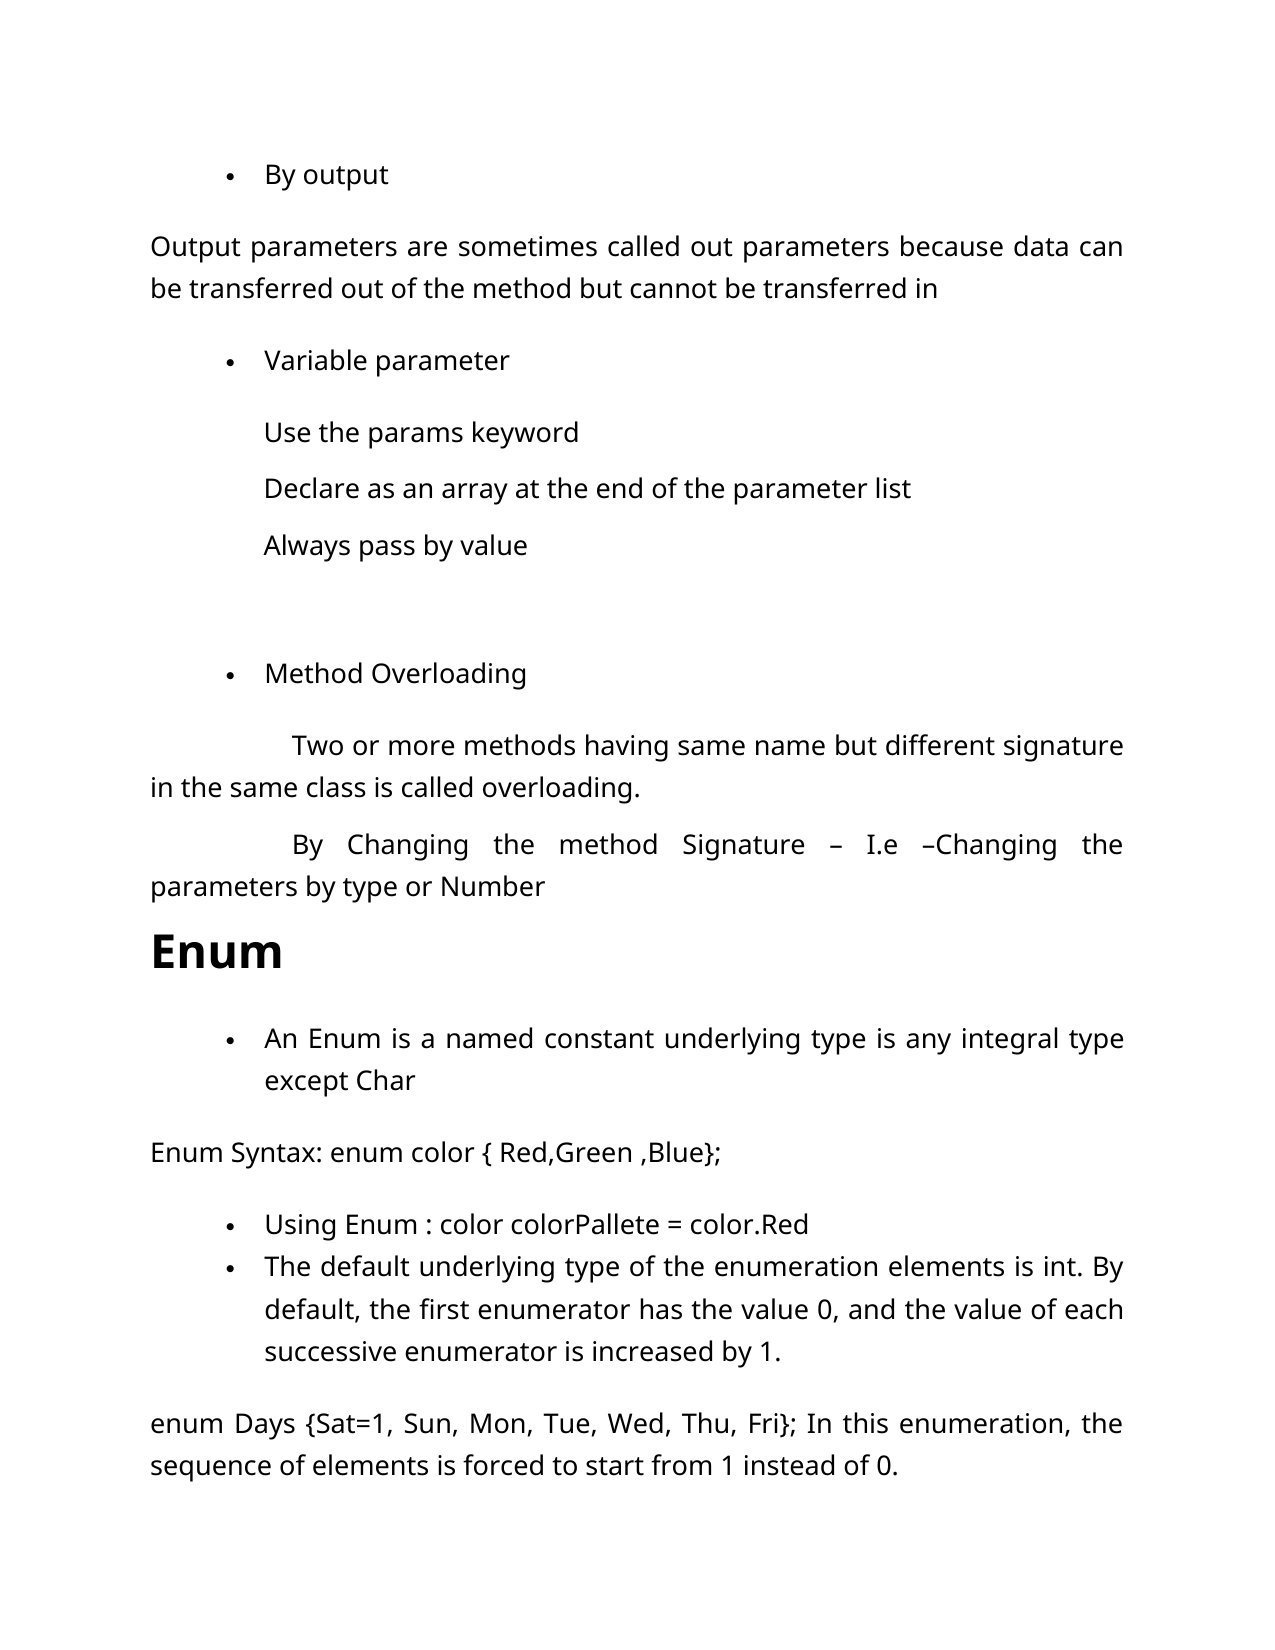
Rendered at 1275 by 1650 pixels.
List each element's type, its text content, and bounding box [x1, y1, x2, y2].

text Two or more methods having same name but different signature in the same class is called overloading. [150, 721, 1125, 806]
text Enum [150, 919, 1125, 982]
text Declare as an array at the end of the parameter list [150, 464, 1125, 507]
list An Enum is a named constant underlying type is any integral type except Char [227, 1014, 1125, 1099]
list By output [227, 150, 1125, 192]
text By Changing the method Signature – I.e –Changing the parameters by type or Number [150, 819, 1125, 904]
list The default underlying type of the enumeration elements is int. By default, the first enumerator has the value 0, and the value of each successive enumerator is increased by 1. [227, 1242, 1125, 1369]
list Using Enum : color colorPallete = color.Red [227, 1199, 1125, 1242]
text Use the params keyword [150, 407, 1125, 450]
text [150, 1399, 1125, 1484]
text Enum Syntax: enum color { Red,Green ,Blue}; [150, 1128, 1125, 1170]
text Output parameters are sometimes called out parameters because data can be transferred out of the method but cannot be transferred in [150, 222, 1125, 307]
list Method Overloading [227, 649, 1125, 691]
list Variable parameter [227, 336, 1125, 378]
text Always pass by value [150, 521, 1125, 563]
